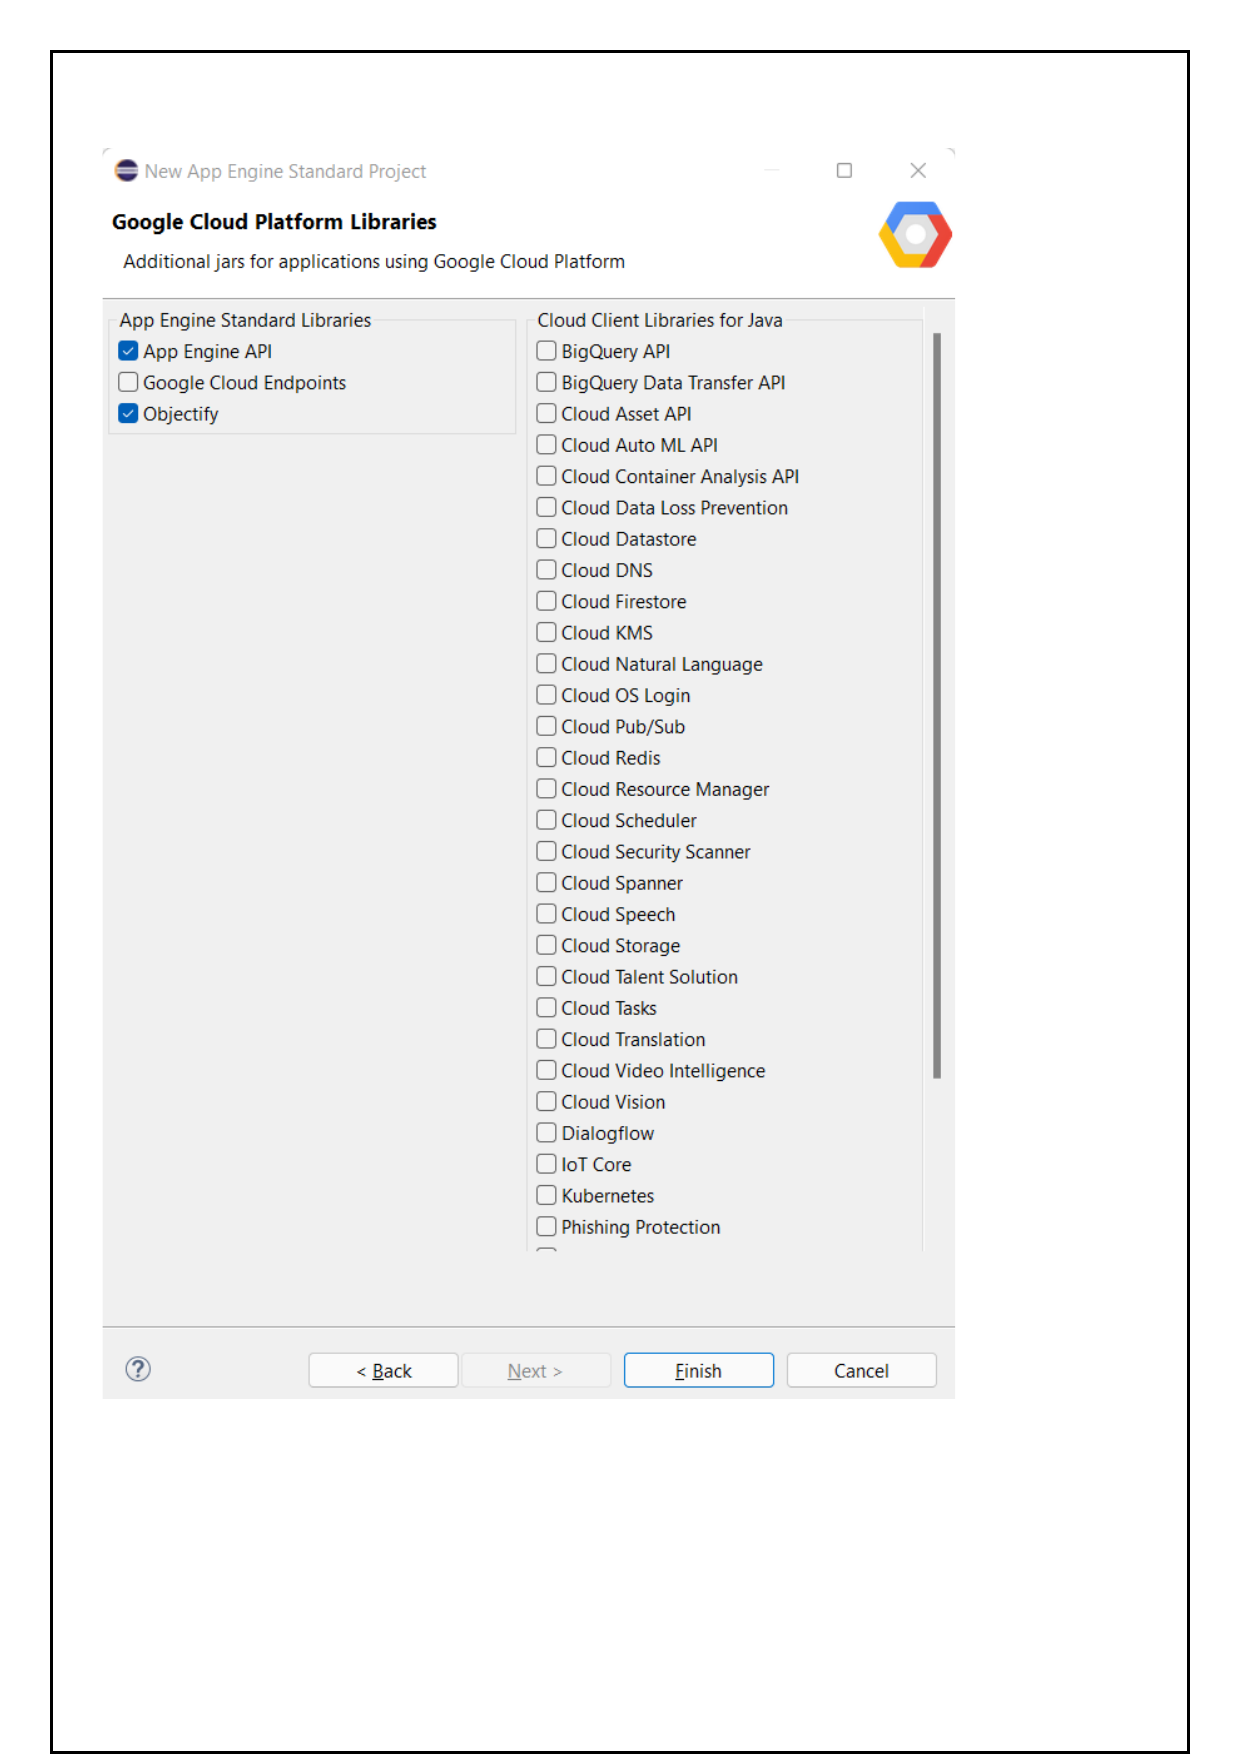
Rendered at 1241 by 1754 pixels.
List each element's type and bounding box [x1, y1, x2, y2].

picture [102, 148, 956, 1399]
